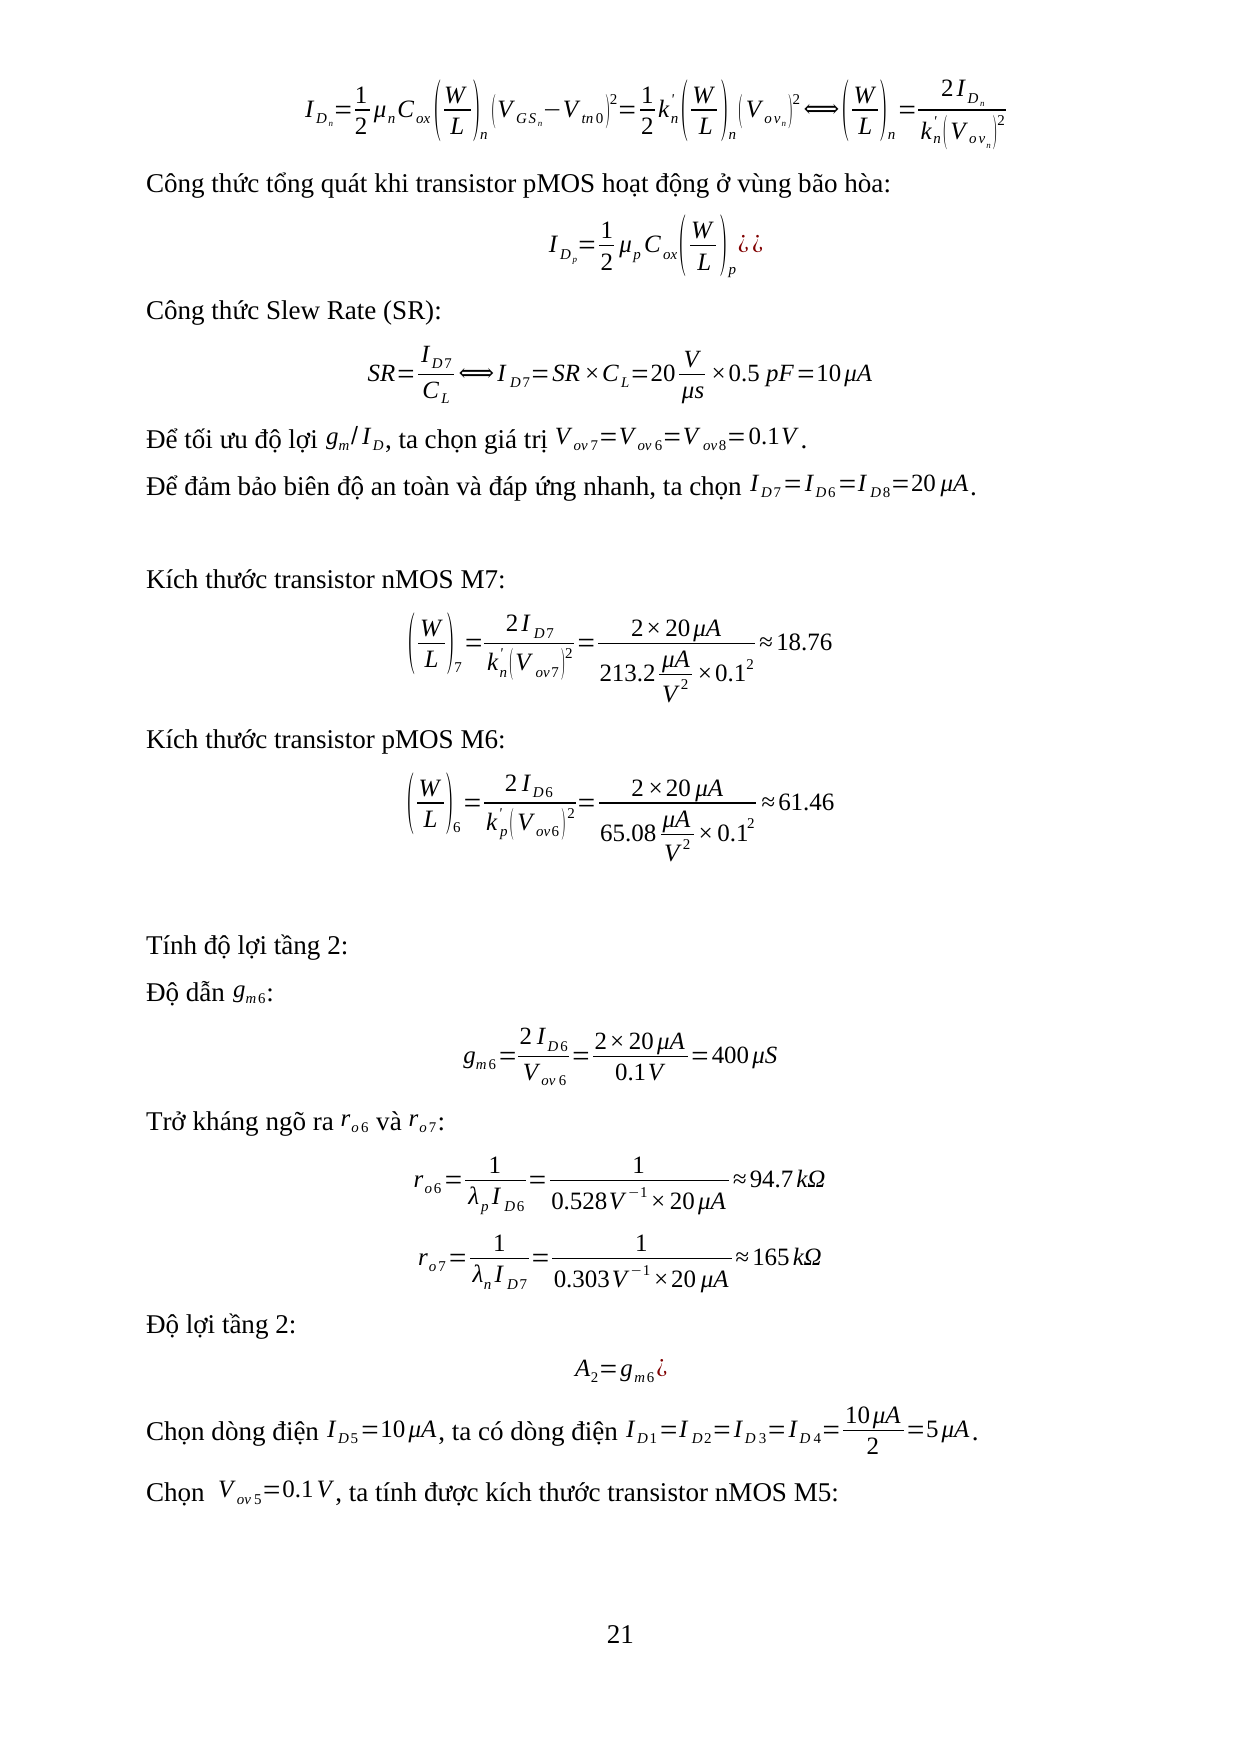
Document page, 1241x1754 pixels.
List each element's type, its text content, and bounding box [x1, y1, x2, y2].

text Công thức Slew Rate (SR): [75, 294, 1165, 325]
text Độ lợi tầng 2: [75, 1308, 1165, 1339]
text Trở kháng ngõ ra và : [75, 1105, 1165, 1136]
text Độ dẫn : [75, 976, 1165, 1007]
text Chọn , ta tính được kích thước transistor nMOS M5: [146, 1476, 1165, 1507]
text Kích thước transistor pMOS M6: [75, 723, 1165, 754]
text Tính độ lợi tầng 2: [75, 929, 1165, 960]
text Để tối ưu độ lợi , ta chọn giá trị . [146, 423, 1165, 454]
text Chọn dòng điện , ta có dòng điện . [75, 1402, 1165, 1461]
text Công thức tổng quát khi transistor pMOS hoạt động ở vùng bão hòa: [146, 167, 1165, 198]
text Kích thước transistor nMOS M7: [75, 563, 1165, 594]
text Để đảm bảo biên độ an toàn và đáp ứng nhanh, ta chọn . [75, 470, 1165, 501]
